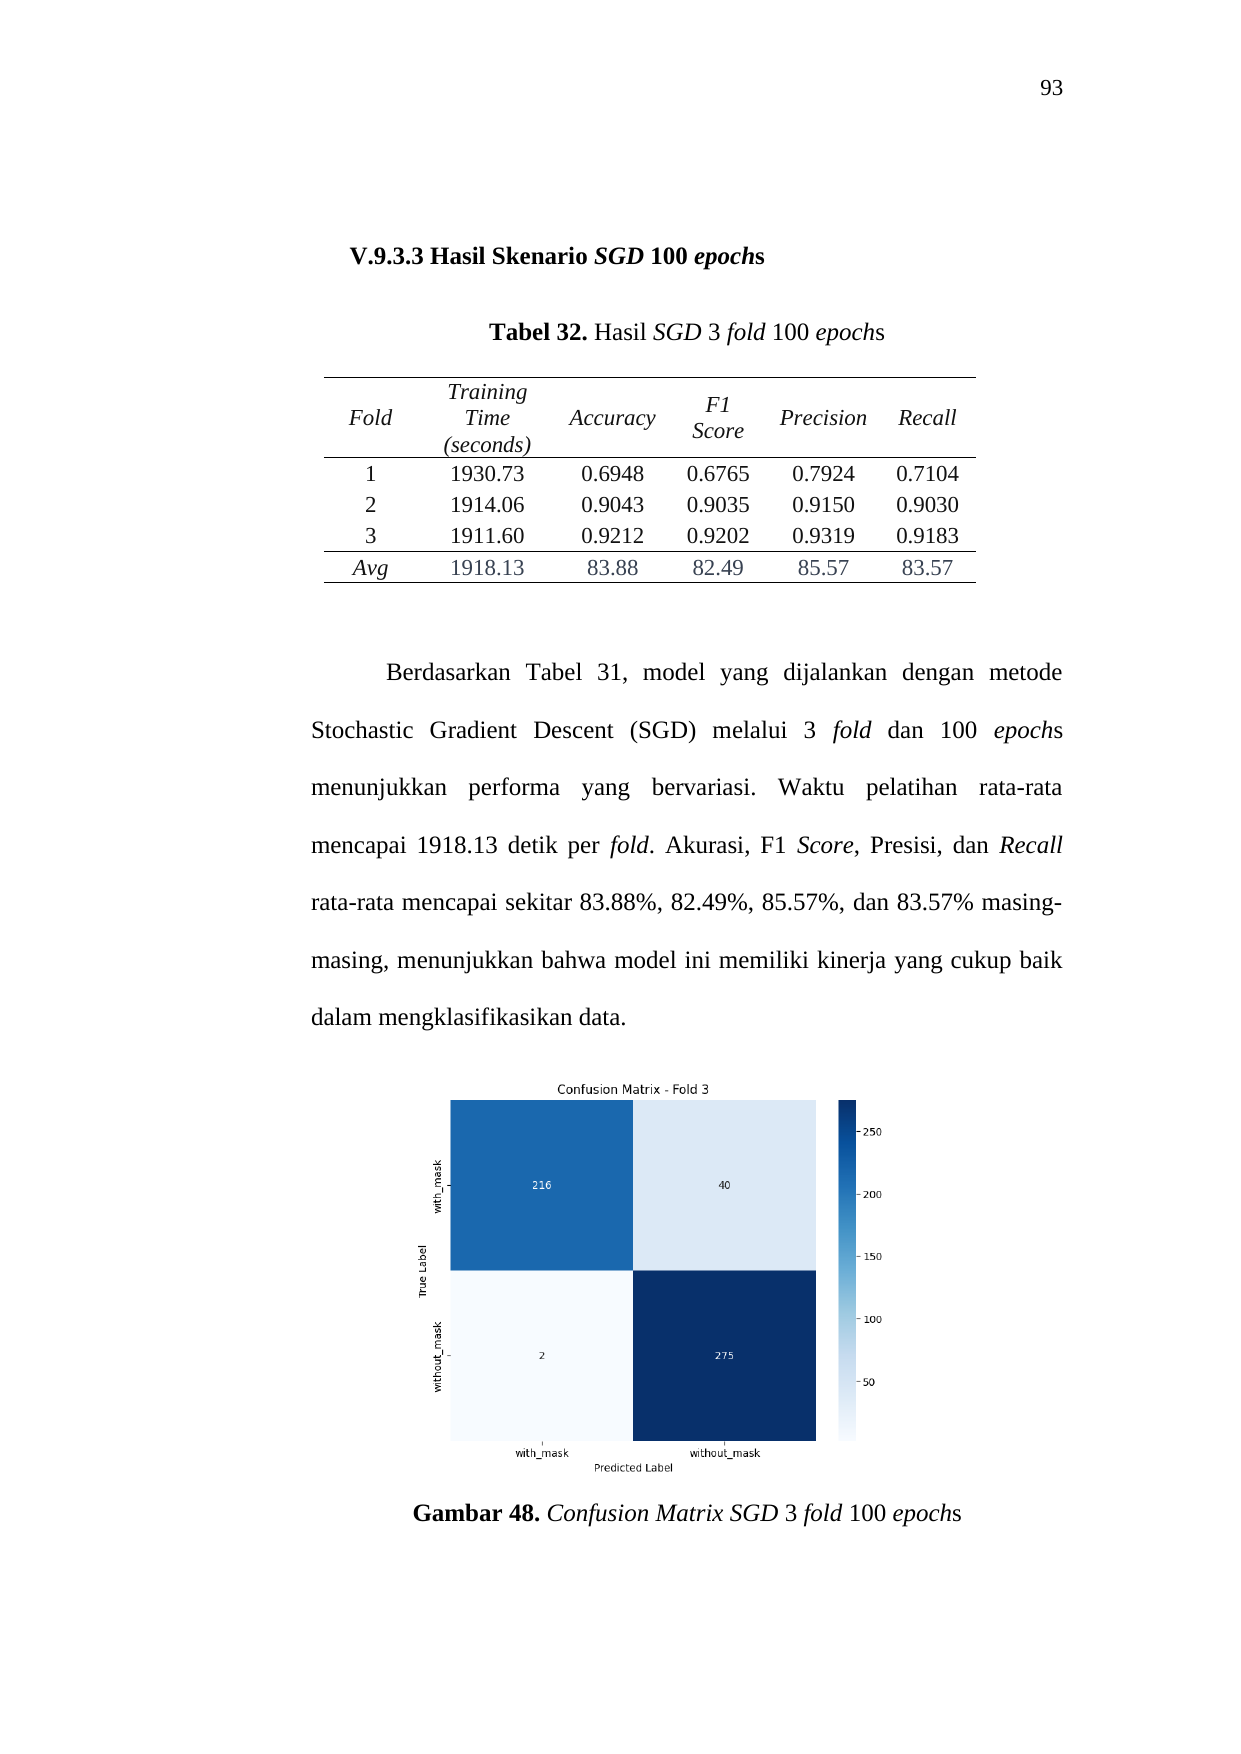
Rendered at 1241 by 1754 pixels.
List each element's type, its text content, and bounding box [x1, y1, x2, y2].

table_header Fold [324, 378, 417, 457]
table_cell 0.9035 [668, 488, 768, 519]
table_cell 85.57 [768, 552, 879, 582]
table_cell 82.49 [668, 552, 768, 582]
table_cell 0.9030 [879, 488, 976, 519]
table_cell 83.88 [558, 552, 668, 582]
table_cell 0.7104 [879, 458, 976, 488]
table_cell 1918.13 [417, 552, 557, 582]
table_header Training Time (seconds) [417, 378, 557, 457]
table_cell 0.9183 [879, 520, 976, 551]
text Berdasarkan Tabel 31, model yang dijalankan dengan metode Stochastic Gradient Descent (SGD) melalui 3 fold dan 100 epochs menunjukkan performa yang bervariasi. Waktu pelatihan rata-rata mencapai 1918.13 detik per fold. Akurasi, F1 Score, Presisi, dan Recall rata-rata mencapai sekitar 83.88%, 82.49%, 85.57%, dan 83.57% masing-masing, menunjukkan bahwa model ini memiliki kinerja yang cukup baik dalam mengklasifikasikan data. [311, 657, 1063, 1031]
table_cell 0.9319 [768, 520, 879, 551]
table_header F1 Score [668, 378, 768, 457]
table_cell 83.57 [879, 552, 976, 582]
subtitle Hasil Skenario SGD 100 epochs [312, 241, 1063, 270]
table_cell 3 [324, 520, 417, 551]
table_cell 0.9212 [558, 520, 668, 551]
text Gambar 48. Confusion Matrix SGD 3 fold 100 epochs [311, 1498, 1063, 1527]
table_cell 1 [324, 458, 417, 488]
text Tabel 32. Hasil SGD 3 fold 100 epochs [311, 317, 1063, 346]
table_header Accuracy [558, 378, 668, 457]
table_cell 1911.60 [417, 520, 557, 551]
table_cell 1914.06 [417, 488, 557, 519]
table_cell 0.6948 [558, 458, 668, 488]
table_cell 0.9150 [768, 488, 879, 519]
table_cell 0.6765 [668, 458, 768, 488]
table_cell 0.9202 [668, 520, 768, 551]
table_cell 1930.73 [417, 458, 557, 488]
table_header Recall [879, 378, 976, 457]
table_cell Avg [324, 552, 417, 582]
table_cell 2 [324, 488, 417, 519]
table_cell 0.7924 [768, 458, 879, 488]
picture [411, 1076, 889, 1480]
table_cell 0.9043 [558, 488, 668, 519]
table_header Precision [768, 378, 879, 457]
